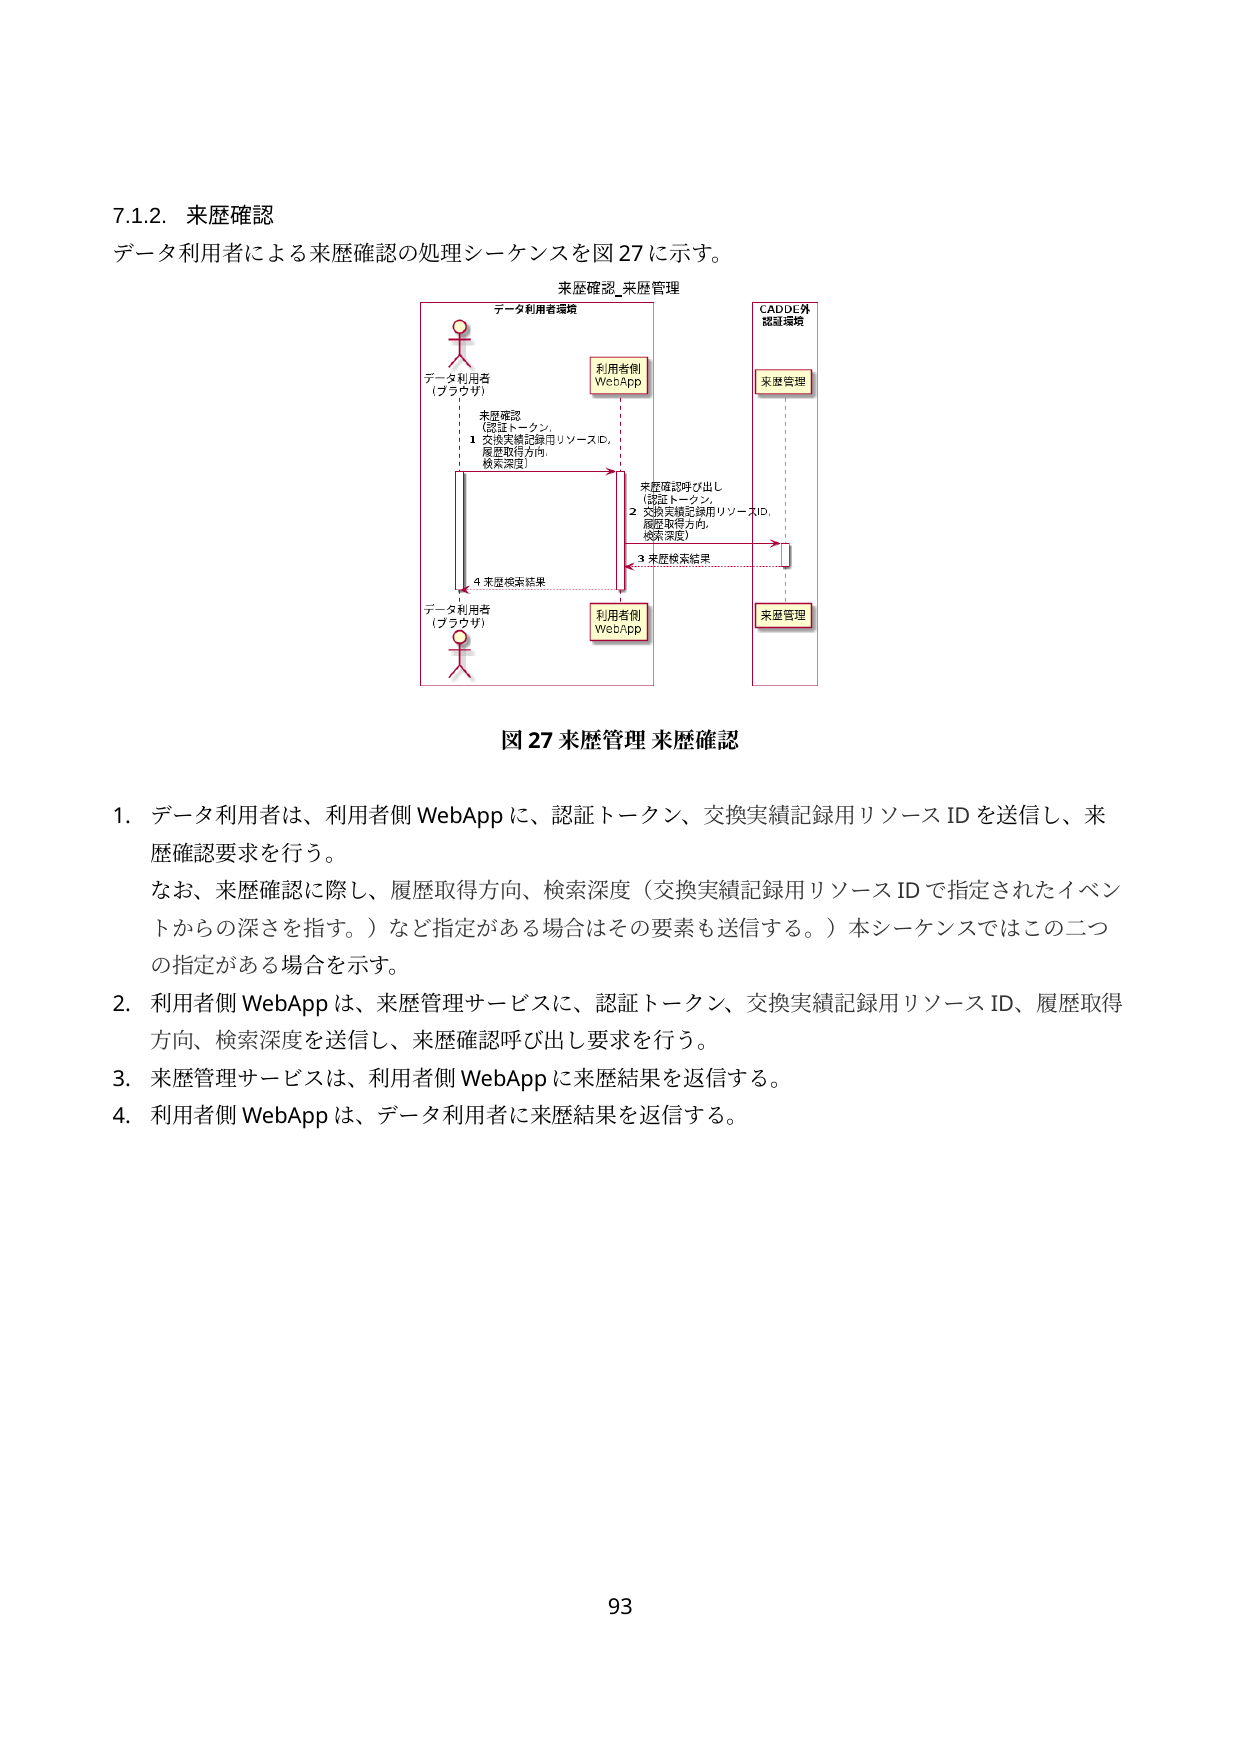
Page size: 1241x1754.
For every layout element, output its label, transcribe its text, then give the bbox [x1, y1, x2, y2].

subtitle 来歴確認 [112, 196, 1128, 233]
picture [419, 270, 821, 689]
list 来歴管理サービスは、利用者側WebAppに来歴結果を返信する。 [112, 1058, 1128, 1096]
list 利用者側WebAppは、データ利用者に来歴結果を返信する。 [112, 1096, 1128, 1133]
list 利用者側WebAppは、来歴管理サービスに、認証トークン、交換実績記録用リソースID、履歴取得方向、検索深度を送信し、来歴確認呼び出し要求を行う。 [112, 983, 1128, 1058]
text データ利用者による来歴確認の処理シーケンスを図27に示す。 [112, 233, 1128, 271]
list データ利用者は、利用者側WebAppに、認証トークン、交換実績記録用リソースIDを送信し、来歴確認要求を行う。 なお、来歴確認に際し、履歴取得方向、検索深度（交換実績記録用リソースIDで指定されたイベントからの深さを指す。）など指定がある場合はその要素も送信する。）本シーケンスではこの二つの指定がある場合を示す。 [112, 796, 1128, 983]
text 図27 来歴管理 来歴確認 [112, 721, 1128, 758]
